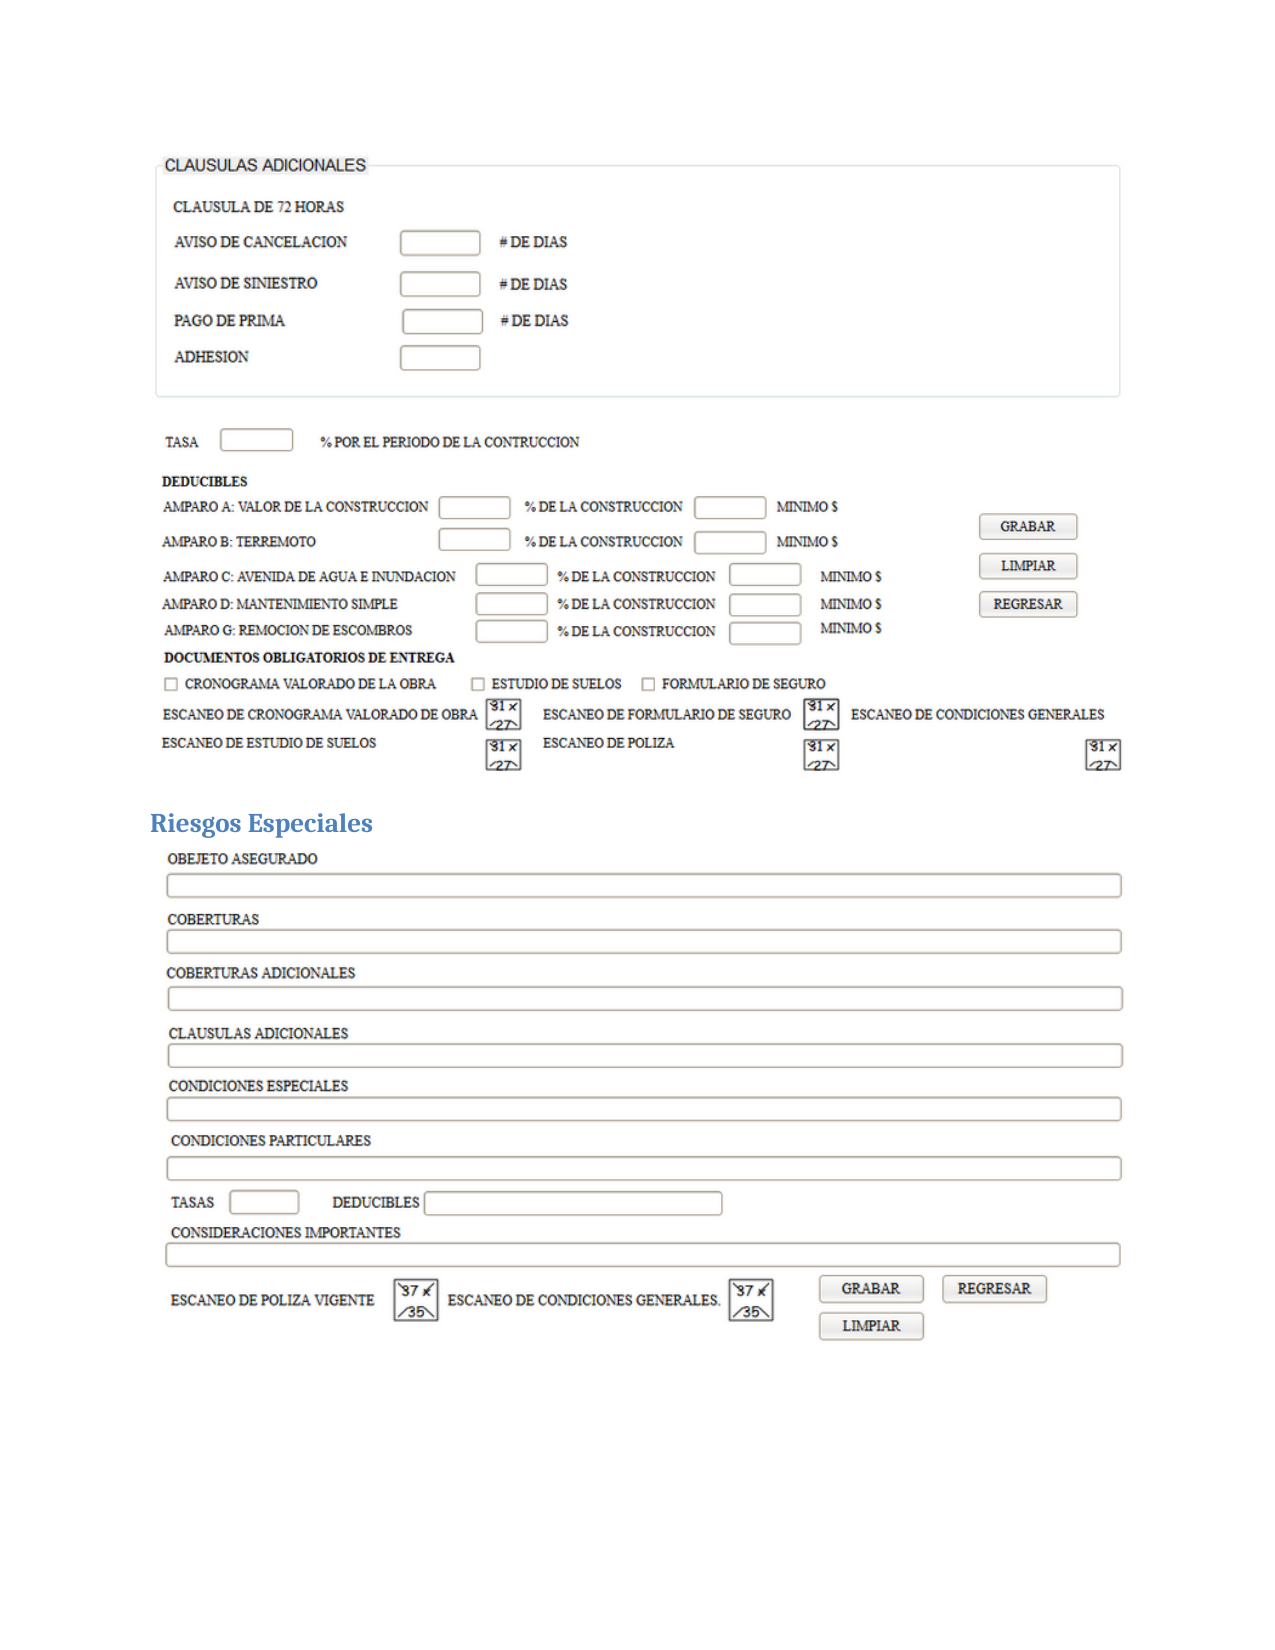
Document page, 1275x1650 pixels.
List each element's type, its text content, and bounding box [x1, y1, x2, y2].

picture [150, 843, 1125, 1345]
subtitle Riesgos Especiales [150, 808, 1125, 839]
picture [150, 427, 1125, 783]
picture [150, 150, 1125, 403]
